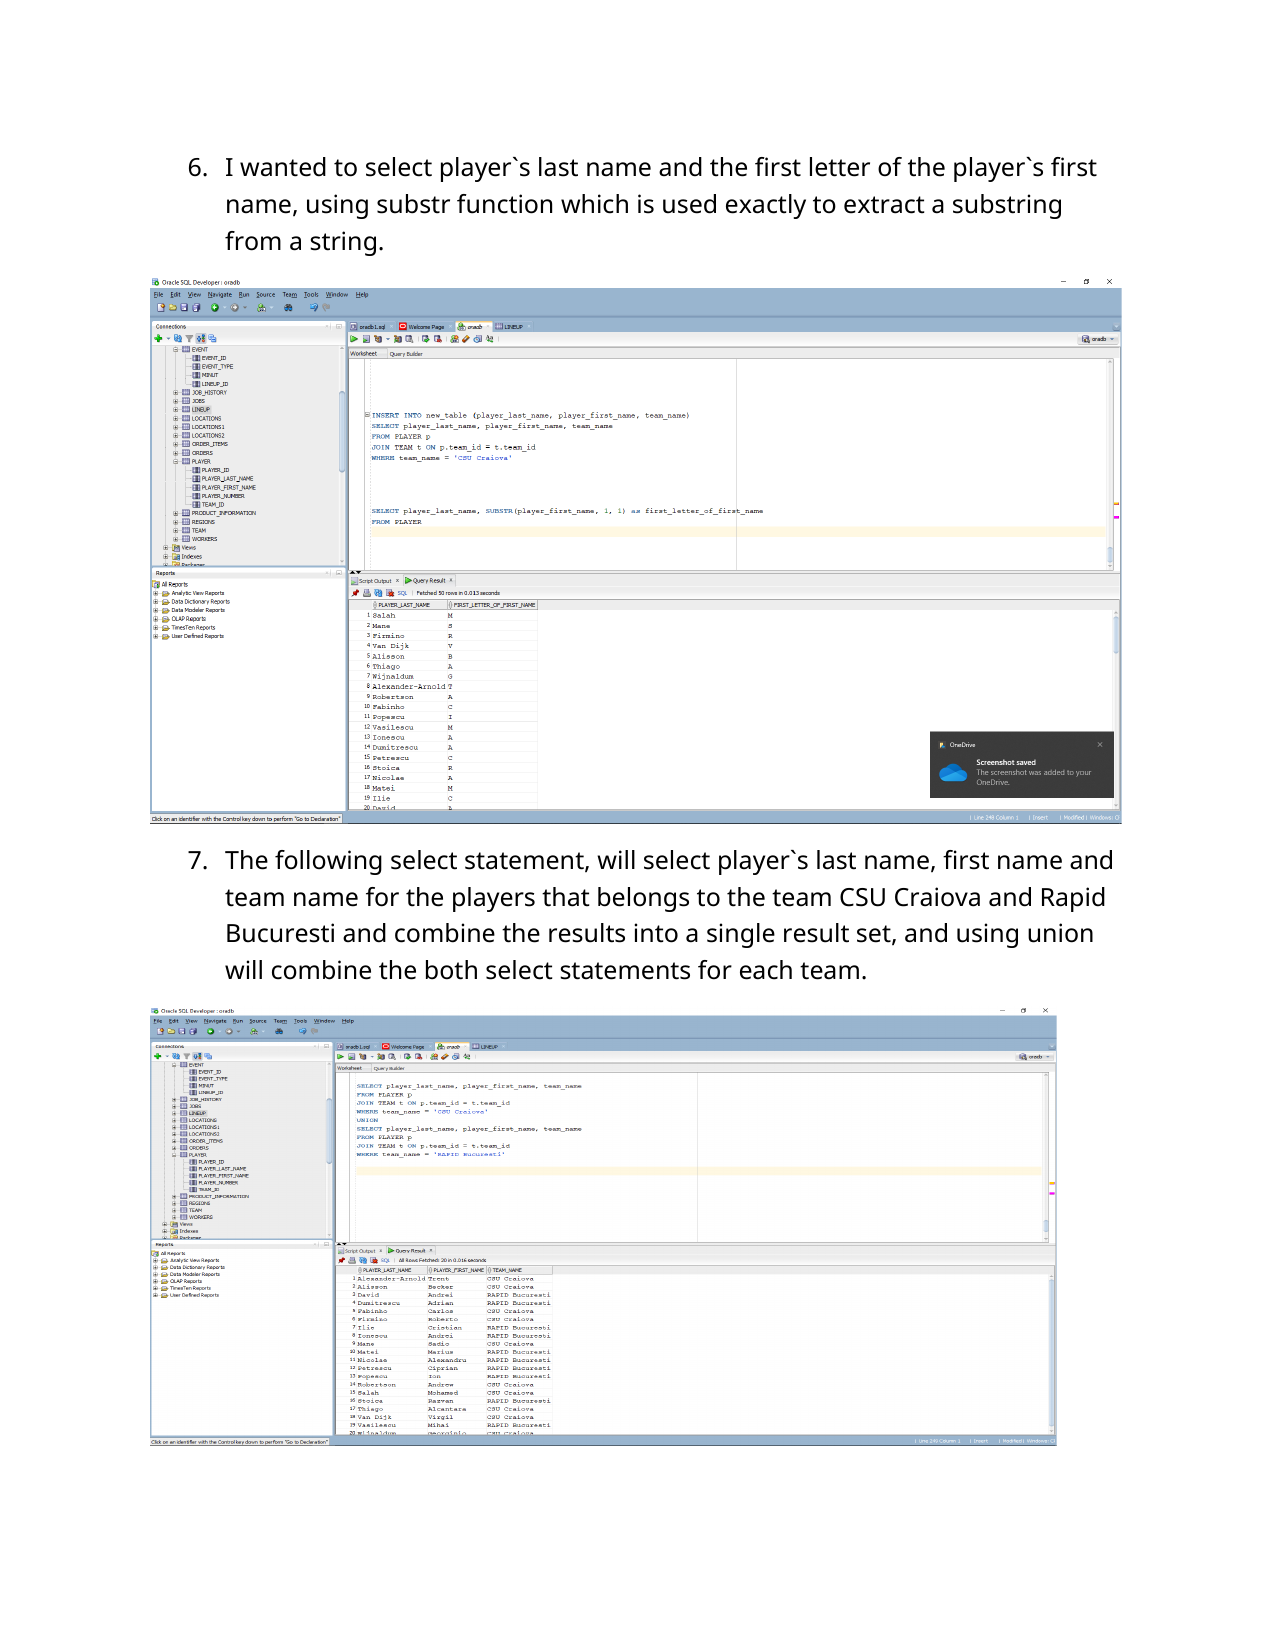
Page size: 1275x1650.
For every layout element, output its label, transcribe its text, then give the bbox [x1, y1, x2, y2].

picture [150, 1006, 1057, 1446]
list The following select statement, will select player`s last name, first name and team name for the players that belongs to the team CSU Craiova and Rapid Bucuresti and combine the results into a single result set, and using union will combine the both select statements for each team. [187, 842, 1125, 987]
picture [150, 277, 1122, 824]
list I wanted to select player`s last name and the first letter of the player`s first name, using substr function which is used exactly to extract a substring from a string. [187, 150, 1125, 258]
